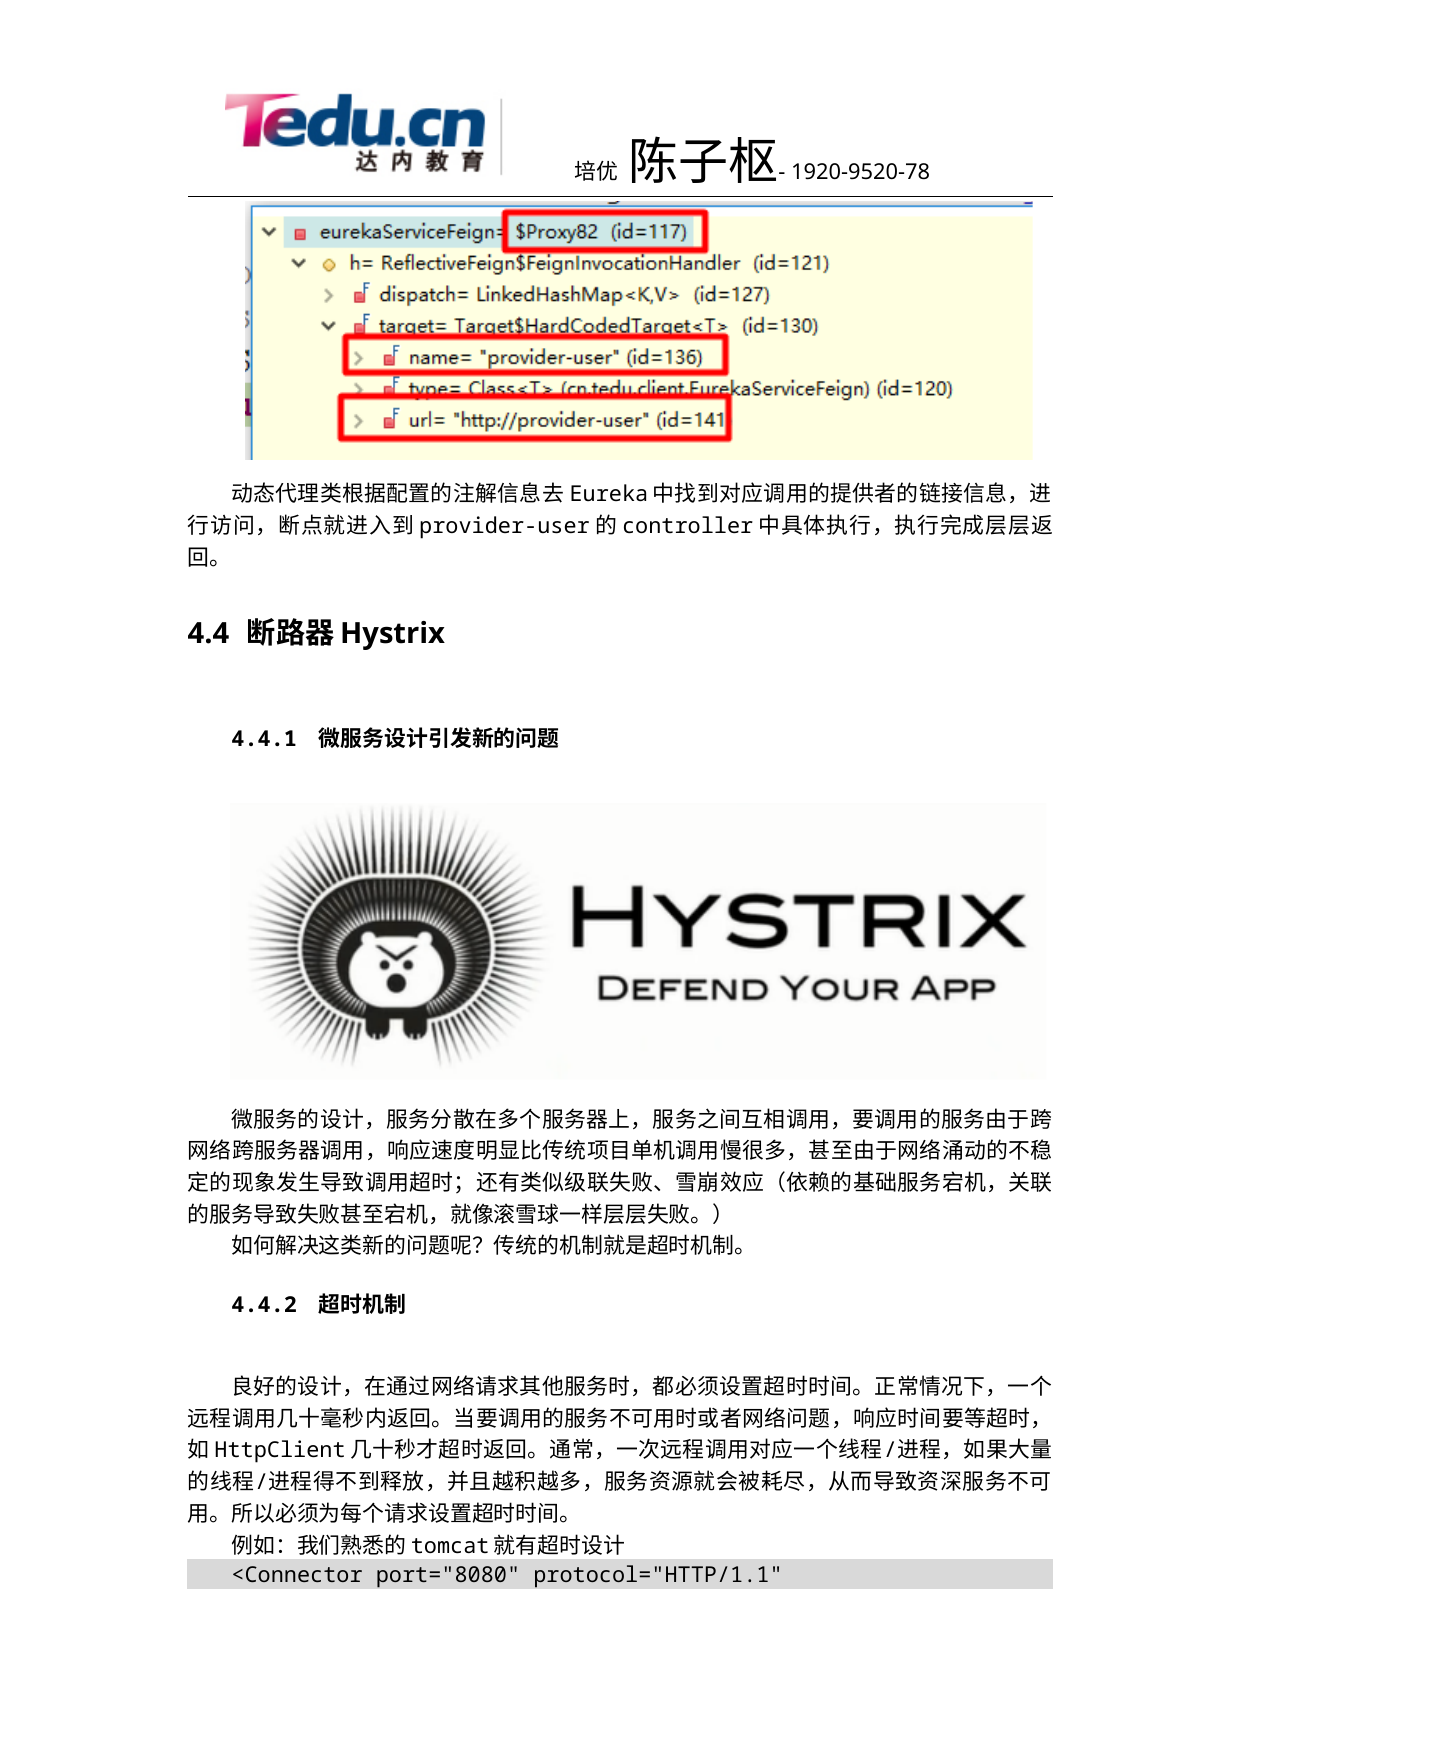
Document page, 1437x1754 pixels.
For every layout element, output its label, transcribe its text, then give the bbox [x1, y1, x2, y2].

text 微服务的设计，服务分散在多个服务器上，服务之间互相调用，要调用的服务由于跨网络跨服务器调用，响应速度明显比传统项目单机调用慢很多，甚至由于网络涌动的不稳定的现象发生导致调用超时；还有类似级联失败、雪崩效应（依赖的基础服务宕机，关联的服务导致失败甚至宕机，就像滚雪球一样层层失败。） [187, 1102, 1053, 1228]
subtitle 断路器Hystrix [187, 598, 1053, 663]
picture [230, 803, 1048, 1086]
subtitle 超时机制 [187, 1287, 1053, 1319]
text 动态代理类根据配置的注解信息去Eureka中找到对应调用的提供者的链接信息，进行访问，断点就进入到provider-user的controller中具体执行，执行完成层层返回。 [187, 476, 1053, 571]
text <Connector port="8080" protocol="HTTP/1.1" [187, 1559, 1053, 1589]
subtitle 微服务设计引发新的问题 [187, 721, 1053, 753]
text 例如：我们熟悉的tomcat就有超时设计 [187, 1528, 1053, 1559]
text 如何解决这类新的问题呢？传统的机制就是超时机制。 [187, 1228, 1053, 1260]
picture [245, 201, 1033, 460]
text 良好的设计，在通过网络请求其他服务时，都必须设置超时时间。正常情况下，一个远程调用几十毫秒内返回。当要调用的服务不可用时或者网络问题，响应时间要等超时，如HttpClient几十秒才超时返回。通常，一次远程调用对应一个线程/进程，如果大量的线程/进程得不到释放，并且越积越多，服务资源就会被耗尽，从而导致资深服务不可用。所以必须为每个请求设置超时时间。 [187, 1369, 1053, 1528]
picture [225, 88, 507, 180]
